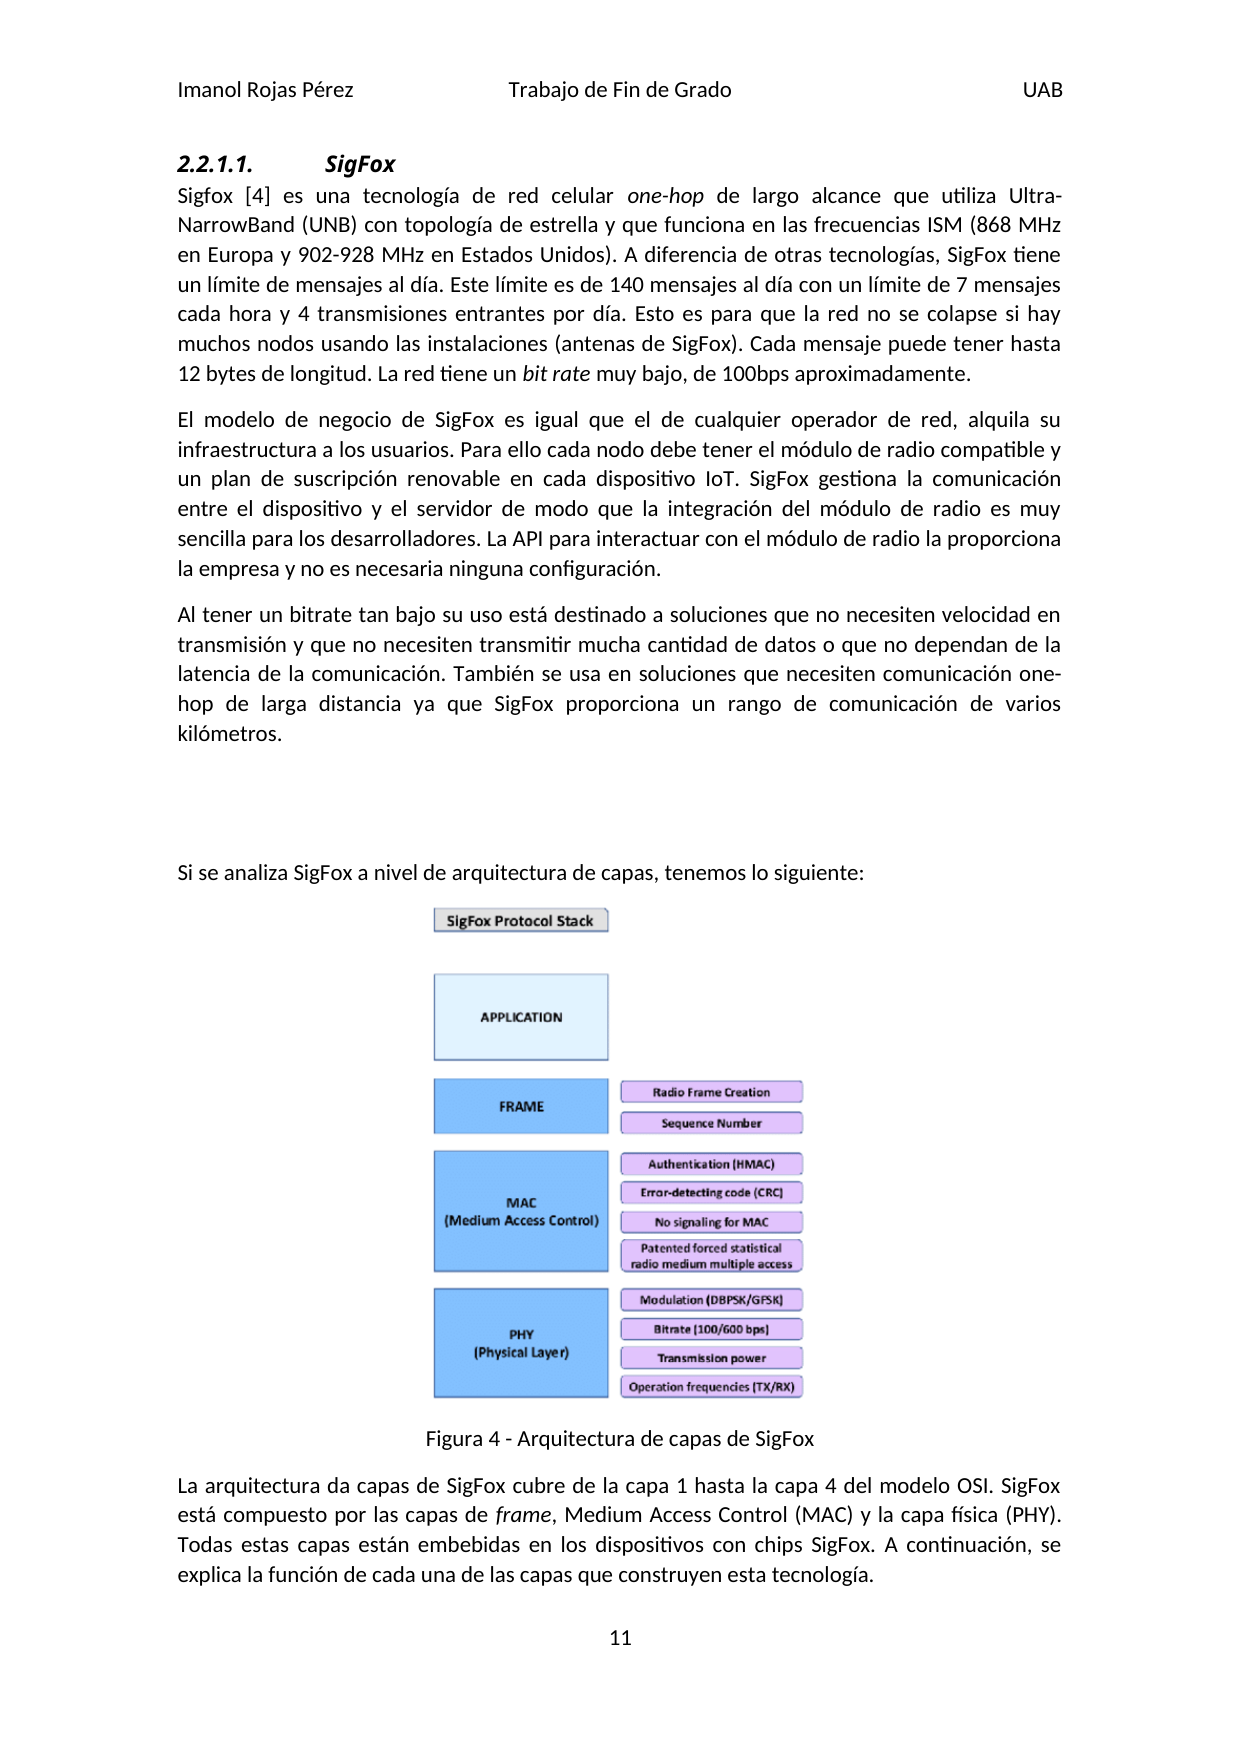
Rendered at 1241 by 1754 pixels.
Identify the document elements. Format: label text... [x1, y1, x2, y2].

text Sigfox [4] es una tecnología de red celular one-hop de largo alcance que utiliza Ultra-NarrowBand (UNB) con topología de estrella y que funciona en las frecuencias ISM (868 MHz en Europa y 902-928 MHz en Estados Unidos). A diferencia de otras tecnologías, SigFox tiene un límite de mensajes al día. Este límite es de 140 mensajes al día con un límite de 7 mensajes cada hora y 4 transmisiones entrantes por día. Esto es para que la red no se colapse si hay muchos nodos usando las instalaciones (antenas de SigFox). Cada mensaje puede tener hasta 12 bytes de longitud. La red tiene un bit rate muy bajo, de 100bps aproximadamente. [177, 181, 1063, 387]
subtitle SigFox [177, 148, 1063, 179]
picture [427, 904, 813, 1404]
text El modelo de negocio de SigFox es igual que el de cualquier operador de red, alquila su infraestructura a los usuarios. Para ello cada nodo debe tener el módulo de radio compatible y un plan de suscripción renovable en cada dispositivo IoT. SigFox gestiona la comunicación entre el dispositivo y el servidor de modo que la integración del módulo de radio es muy sencilla para los desarrolladores. La API para interactuar con el módulo de radio la proporciona la empresa y no es necesaria ninguna configuración. [177, 405, 1063, 582]
text Al tener un bitrate tan bajo su uso está destinado a soluciones que no necesiten velocidad en transmisión y que no necesiten transmitir mucha cantidad de datos o que no dependan de la latencia de la comunicación. También se usa en soluciones que necesiten comunicación one-hop de larga distancia ya que SigFox proporciona un rango de comunicación de varios kilómetros. [177, 600, 1063, 747]
text Si se analiza SigFox a nivel de arquitectura de capas, tenemos lo siguiente: [177, 858, 1063, 886]
text Figura 4 - Arquitectura de capas de SigFox [177, 1424, 1063, 1452]
text La arquitectura da capas de SigFox cubre de la capa 1 hasta la capa 4 del modelo OSI. SigFox está compuesto por las capas de frame, Medium Access Control (MAC) y la capa física (PHY). Todas estas capas están embebidas en los dispositivos con chips SigFox. A continuación, se explica la función de cada una de las capas que construyen esta tecnología. [177, 1471, 1063, 1588]
